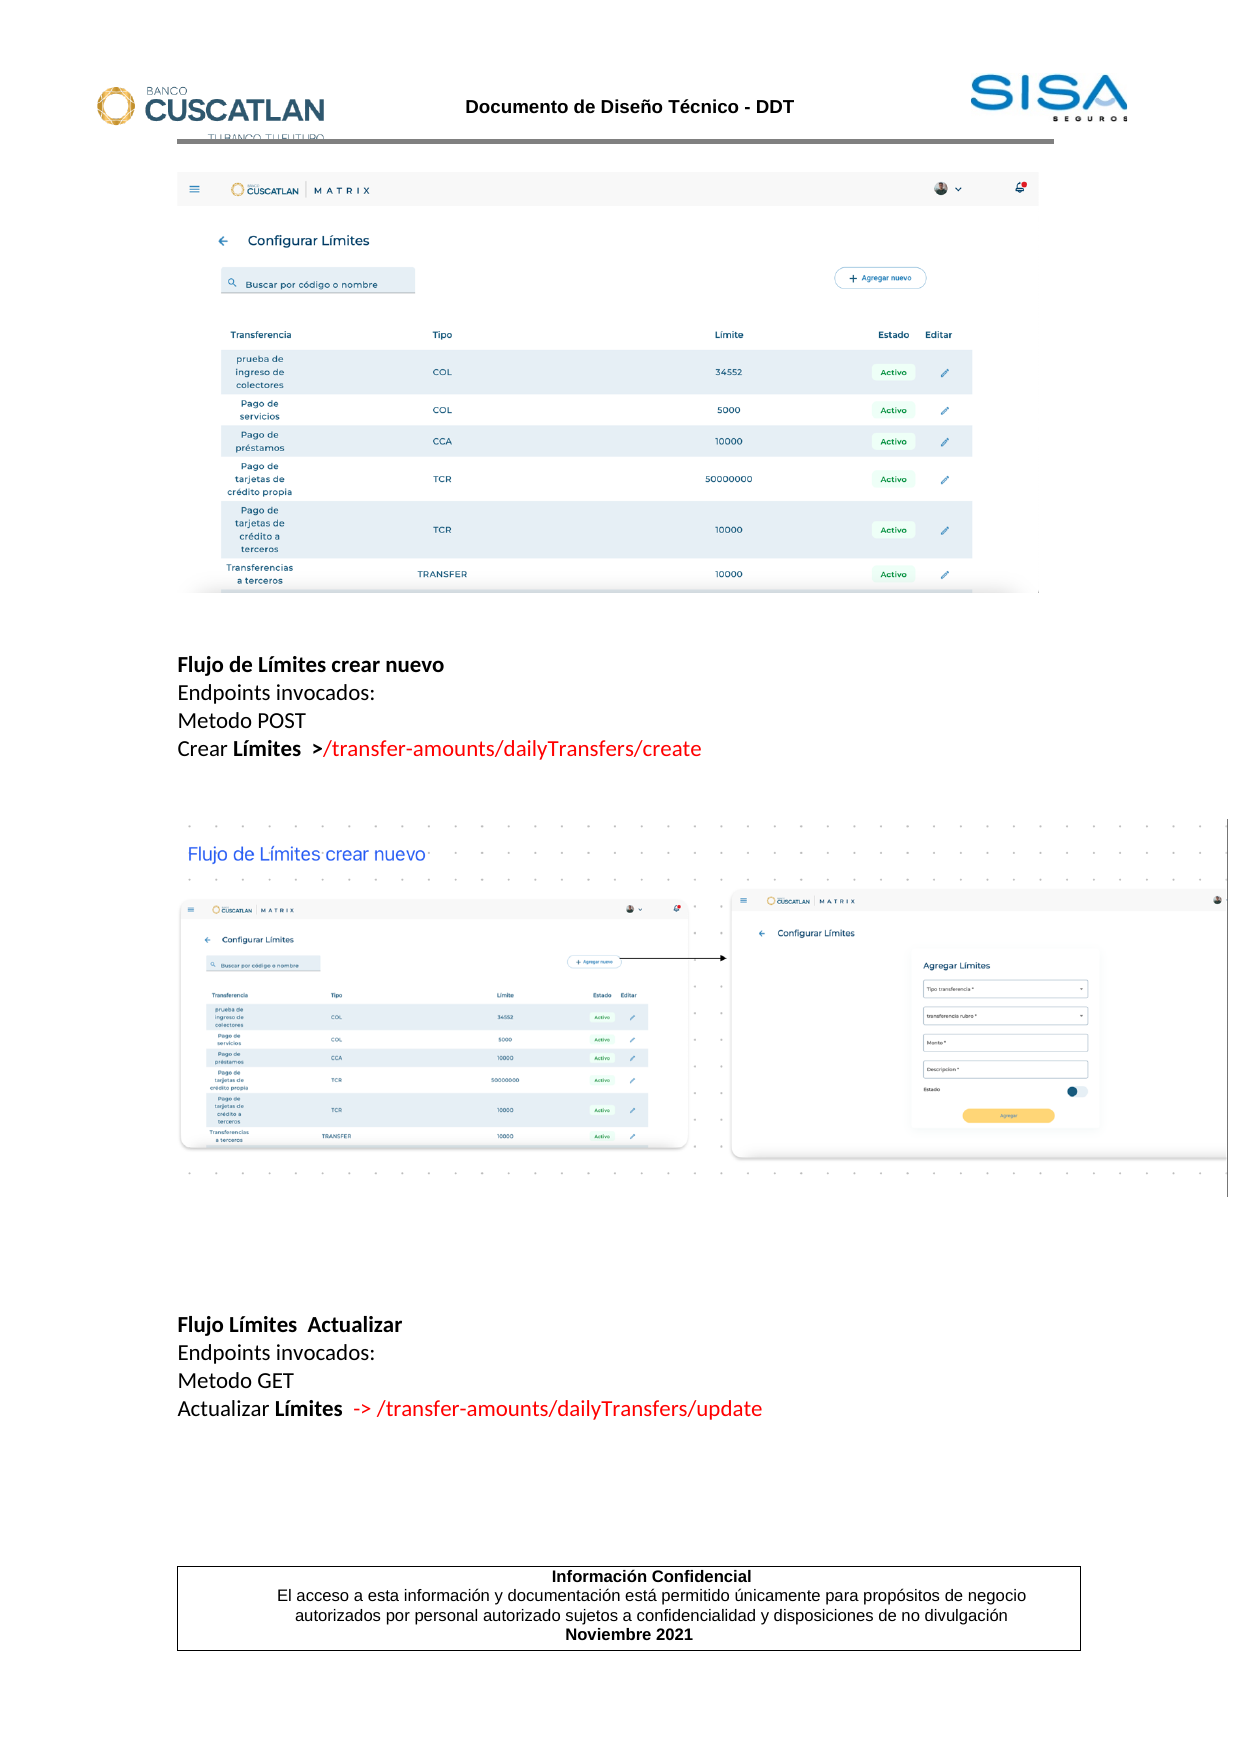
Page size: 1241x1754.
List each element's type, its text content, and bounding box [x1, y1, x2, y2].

text Actualizar Límites -> /transfer-amounts/dailyTransfers/update [177, 1394, 1063, 1422]
picture [177, 819, 1228, 1197]
text Endpoints invocados: [177, 1338, 1063, 1366]
text Flujo de Límites crear nuevo [177, 650, 1063, 678]
picture [177, 172, 1039, 593]
picture [970, 73, 1128, 122]
text Flujo Límites Actualizar [177, 1310, 1063, 1338]
text Metodo GET [177, 1366, 1063, 1394]
text Endpoints invocados: [177, 678, 1063, 706]
text Crear Límites >/transfer-amounts/dailyTransfers/create [177, 734, 1063, 762]
text Metodo POST [177, 706, 1063, 734]
picture [85, 73, 336, 150]
